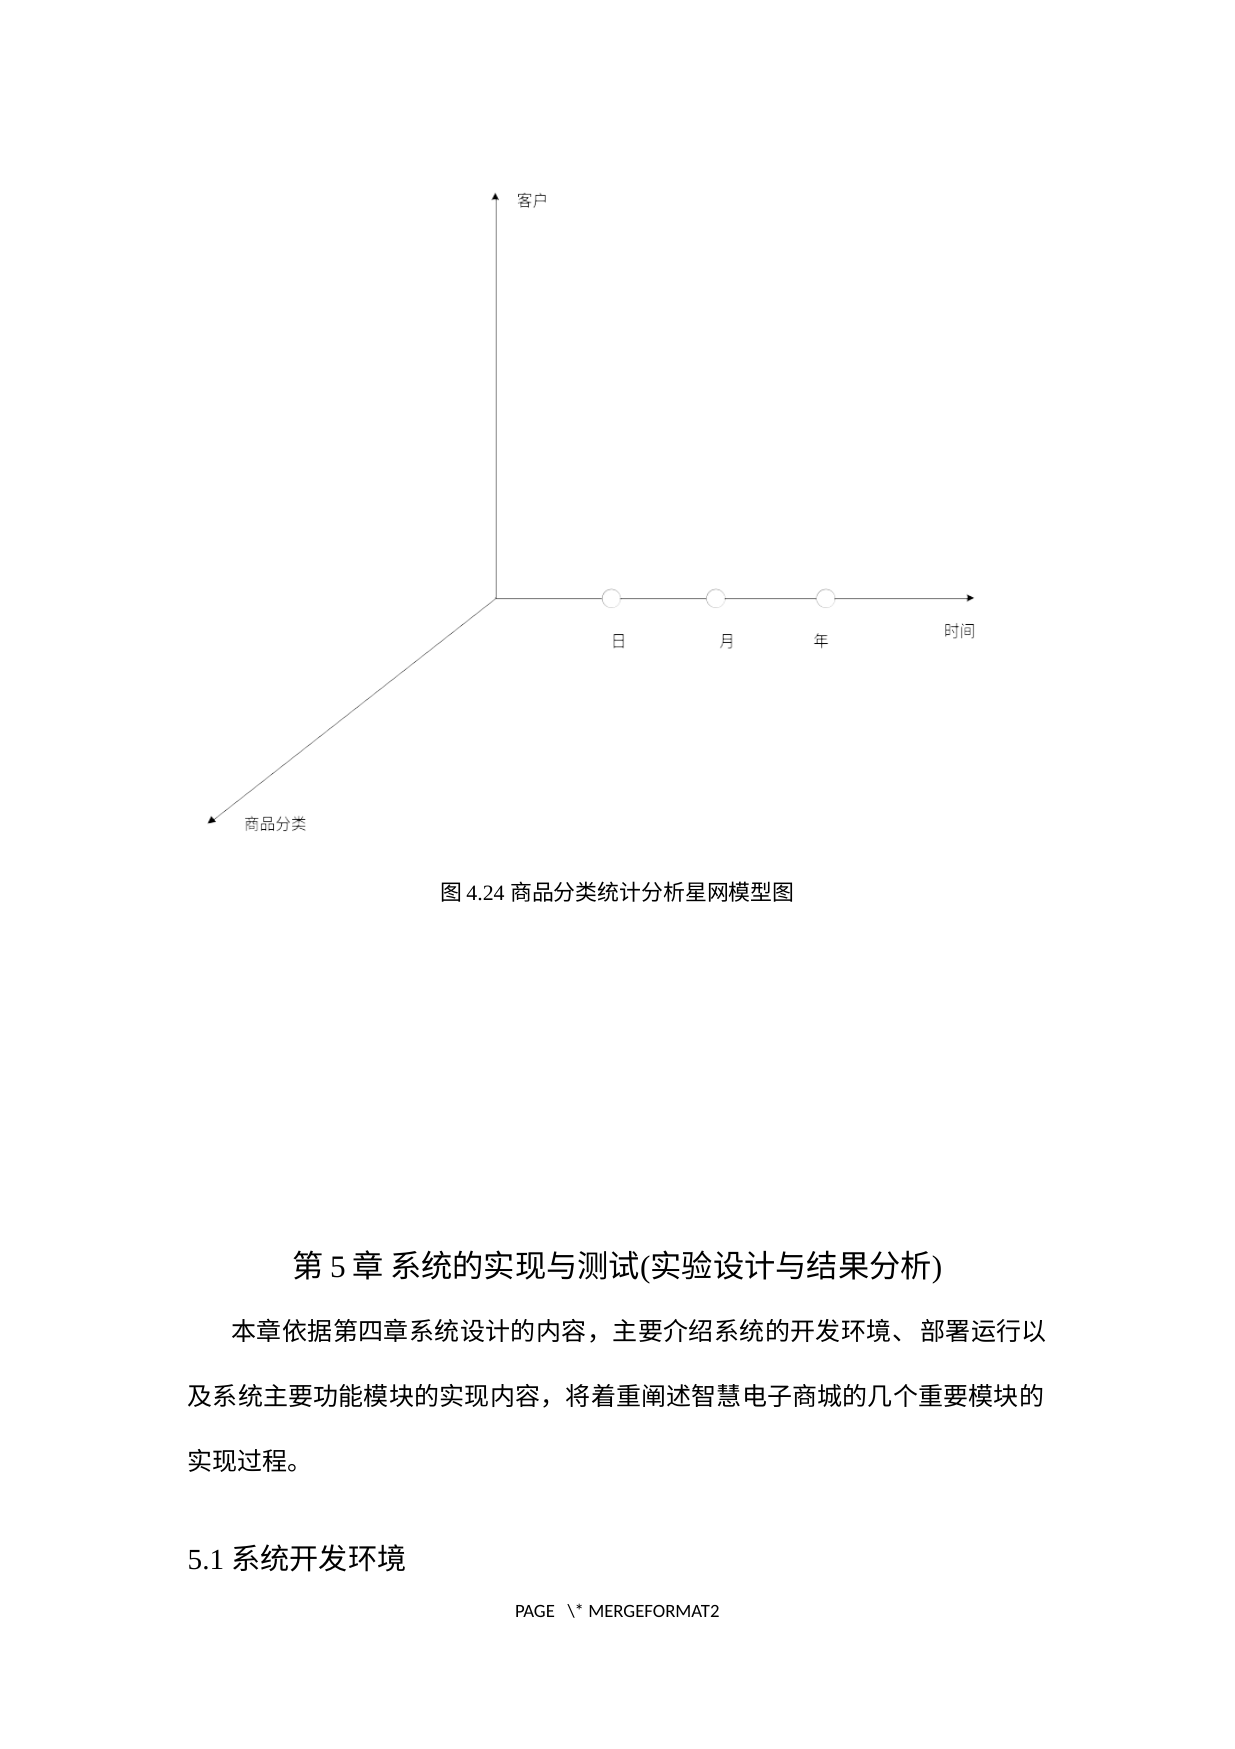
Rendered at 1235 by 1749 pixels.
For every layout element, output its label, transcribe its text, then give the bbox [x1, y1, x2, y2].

list 第5章 系统的实现与测试(实验设计与结果分析) [187, 1232, 1047, 1297]
text 图4.24 商品分类统计分析星网模型图 [187, 159, 1047, 907]
text 本章依据第四章系统设计的内容，主要介绍系统的开发环境、部署运行以及系统主要功能模块的实现内容，将着重阐述智慧电子商城的几个重要模块的实现过程。 [187, 1297, 1047, 1492]
text 5.1 系统开发环境 [187, 1524, 1047, 1589]
